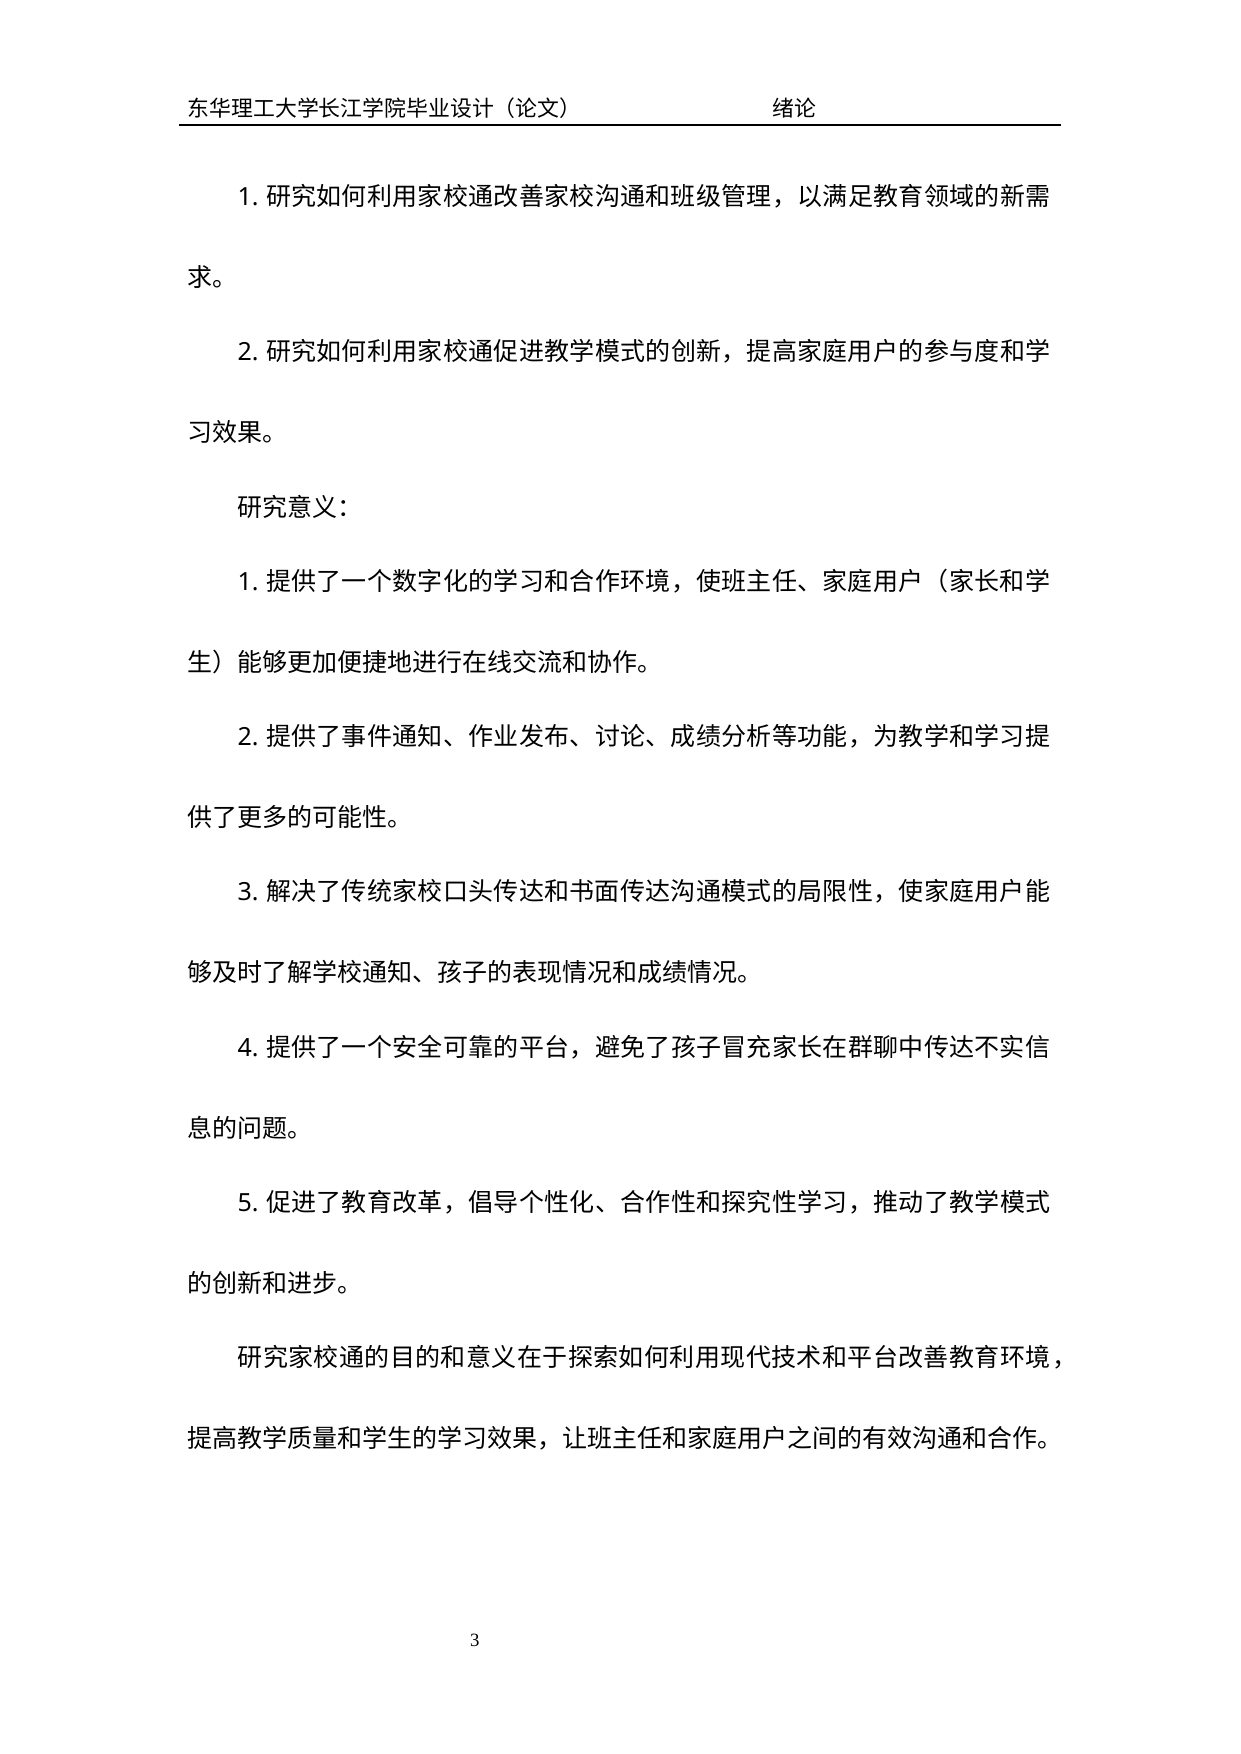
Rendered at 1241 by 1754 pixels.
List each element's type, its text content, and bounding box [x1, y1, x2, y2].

text 4. 提供了一个安全可靠的平台，避免了孩子冒充家长在群聊中传达不实信息的问题。 [187, 1013, 1053, 1159]
text 1. 研究如何利用家校通改善家校沟通和班级管理，以满足教育领域的新需求。 [187, 162, 1053, 308]
text 5. 促进了教育改革，倡导个性化、合作性和探究性学习，推动了教学模式的创新和进步。 [187, 1168, 1053, 1314]
text 2. 提供了事件通知、作业发布、讨论、成绩分析等功能，为教学和学习提供了更多的可能性。 [187, 702, 1053, 848]
text 2. 研究如何利用家校通促进教学模式的创新，提高家庭用户的参与度和学习效果。 [187, 317, 1053, 463]
text 研究家校通的目的和意义在于探索如何利用现代技术和平台改善教育环境，提高教学质量和学生的学习效果，让班主任和家庭用户之间的有效沟通和合作。 [187, 1323, 1053, 1469]
text 研究意义： [187, 473, 1053, 538]
text 3. 解决了传统家校口头传达和书面传达沟通模式的局限性，使家庭用户能够及时了解学校通知、孩子的表现情况和成绩情况。 [187, 857, 1053, 1003]
text 1. 提供了一个数字化的学习和合作环境，使班主任、家庭用户（家长和学生）能够更加便捷地进行在线交流和协作。 [187, 547, 1053, 693]
